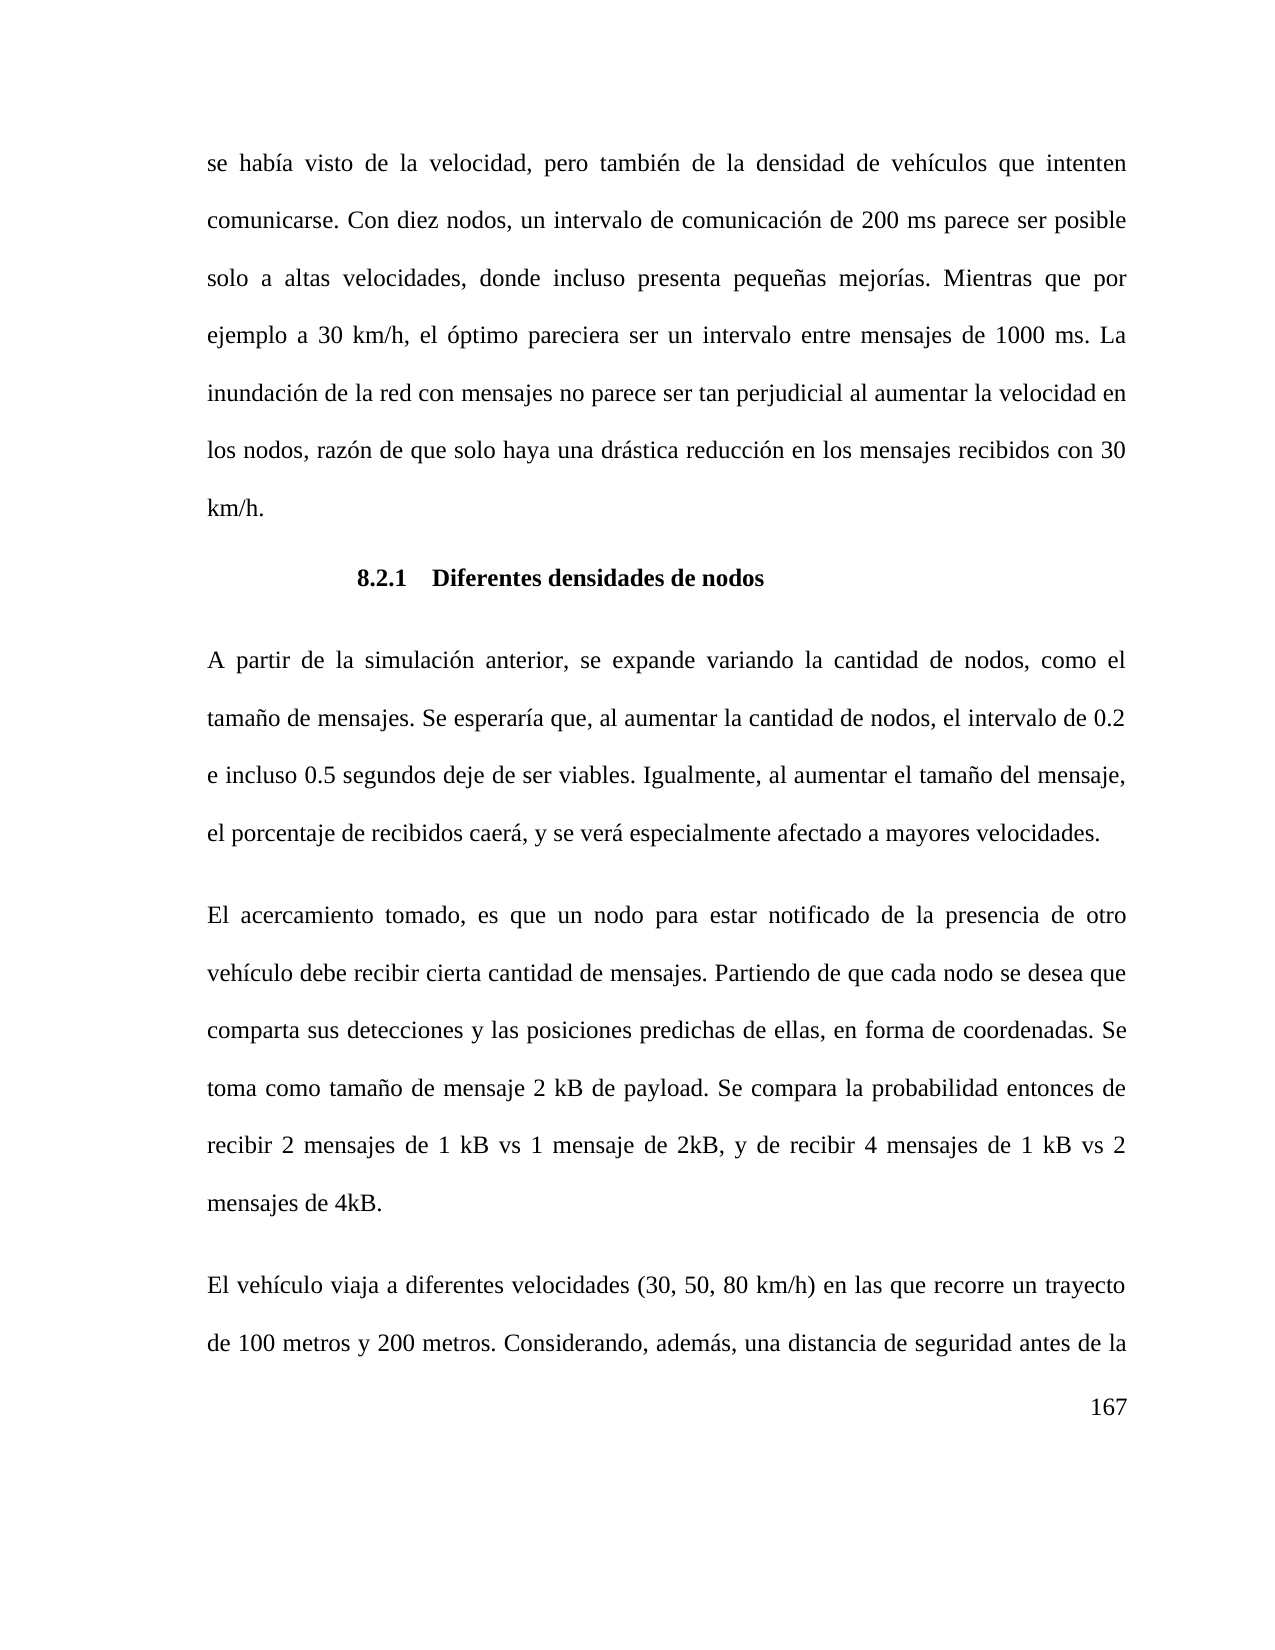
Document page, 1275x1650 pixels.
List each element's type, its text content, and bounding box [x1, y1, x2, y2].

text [207, 148, 1127, 521]
text A partir de la simulación anterior, se expande variando la cantidad de nodos, como el tamaño de mensajes. Se esperaría que, al aumentar la cantidad de nodos, el intervalo de 0.2 e incluso 0.5 segundos deje de ser viables. Igualmente, al aumentar el tamaño del mensaje, el porcentaje de recibidos caerá, y se verá especialmente afectado a mayores velocidades. [207, 645, 1127, 846]
text El acercamiento tomado, es que un nodo para estar notificado de la presencia de otro vehículo debe recibir cierta cantidad de mensajes. Partiendo de que cada nodo se desea que comparta sus detecciones y las posiciones predichas de ellas, en forma de coordenadas. Se toma como tamaño de mensaje 2 kB de payload. Se compara la probabilidad entonces de recibir 2 mensajes de 1 kB vs 1 mensaje de 2kB, y de recibir 4 mensajes de 1 kB vs 2 mensajes de 4kB. [207, 900, 1127, 1216]
subtitle Diferentes densidades de nodos [357, 563, 1127, 591]
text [207, 1270, 1127, 1356]
